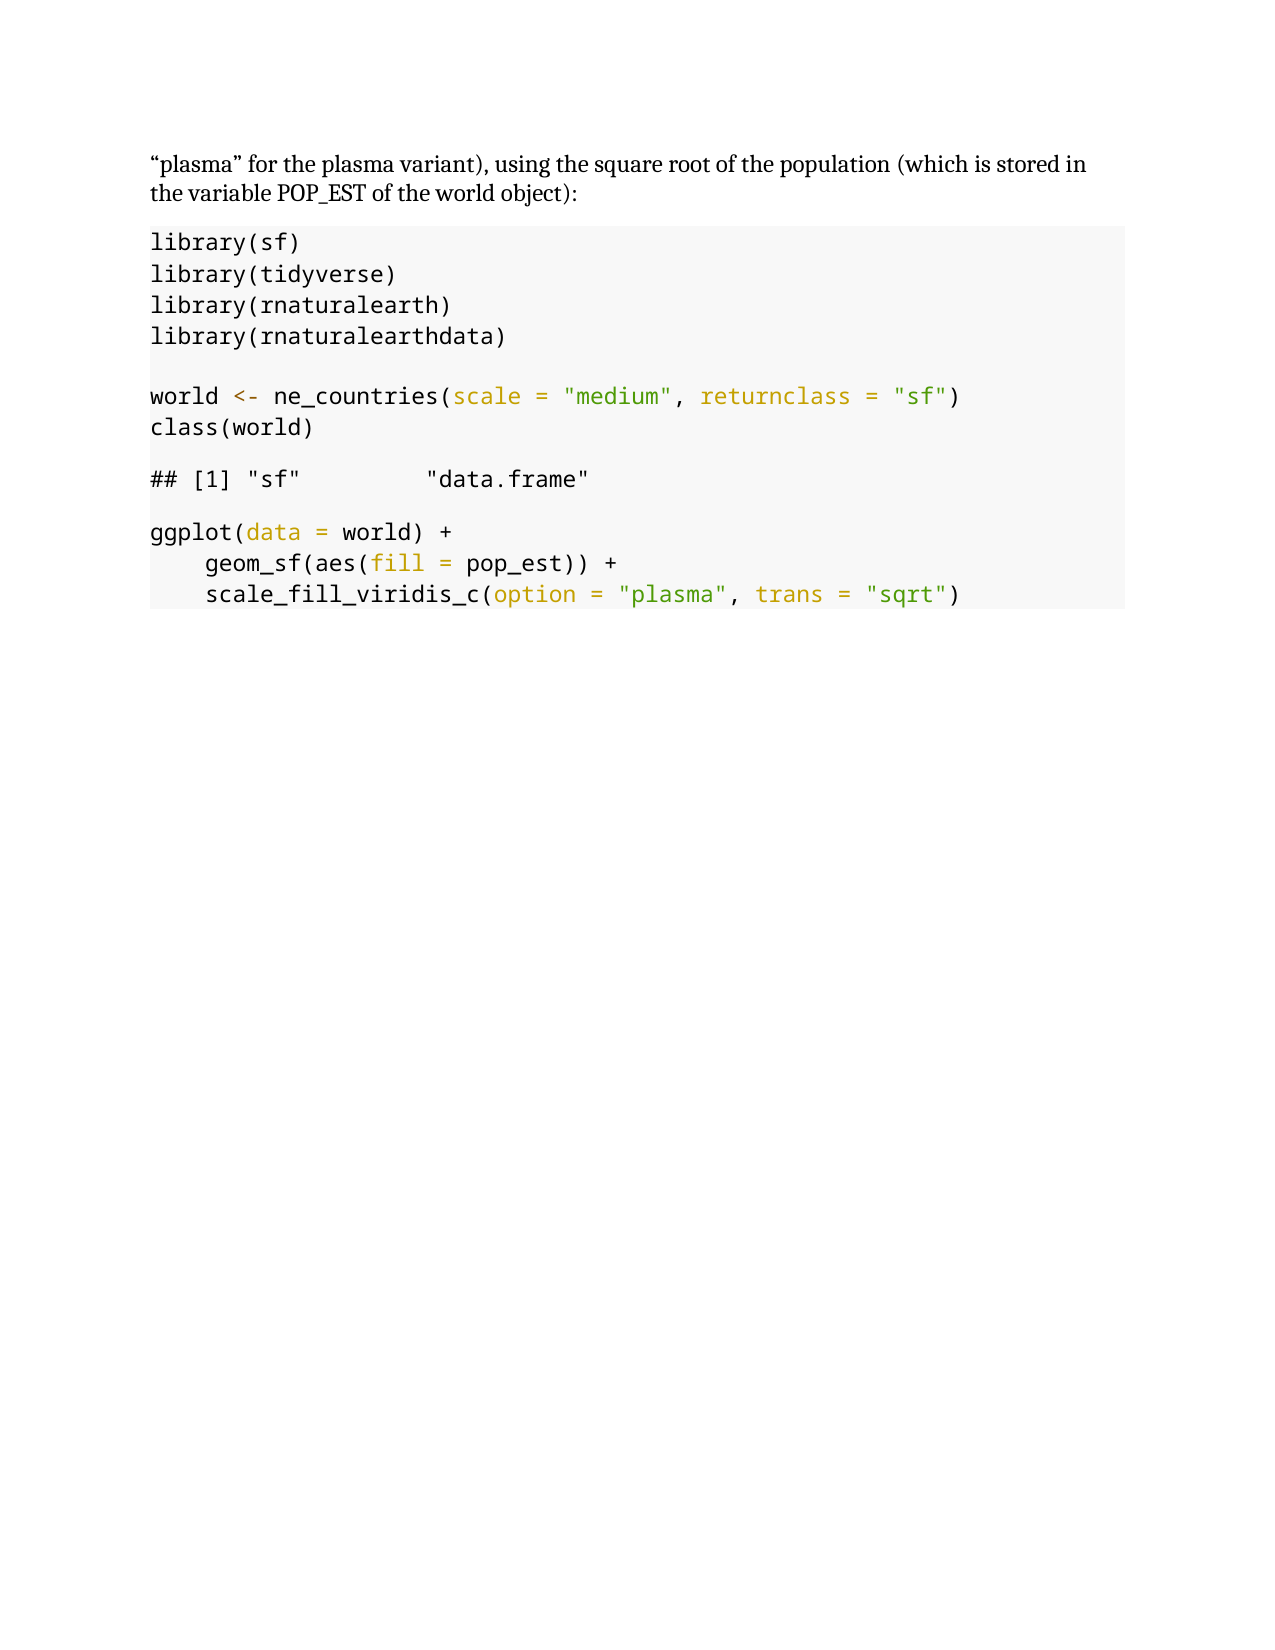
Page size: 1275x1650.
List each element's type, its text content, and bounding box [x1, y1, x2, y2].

text ggplot(data = world) + geom_sf(aes(fill = pop_est)) + scale_fill_viridis_c(option = "plasma", trans = "sqrt") [452, 515, 1125, 609]
text ## [1] "sf" "data.frame" [150, 463, 1125, 494]
text library(sf) library(tidyverse) library(rnaturalearth) library(rnaturalearthdata) world <- ne_countries(scale = "medium", returnclass = "sf") class(world) [150, 226, 1125, 442]
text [150, 150, 1125, 207]
